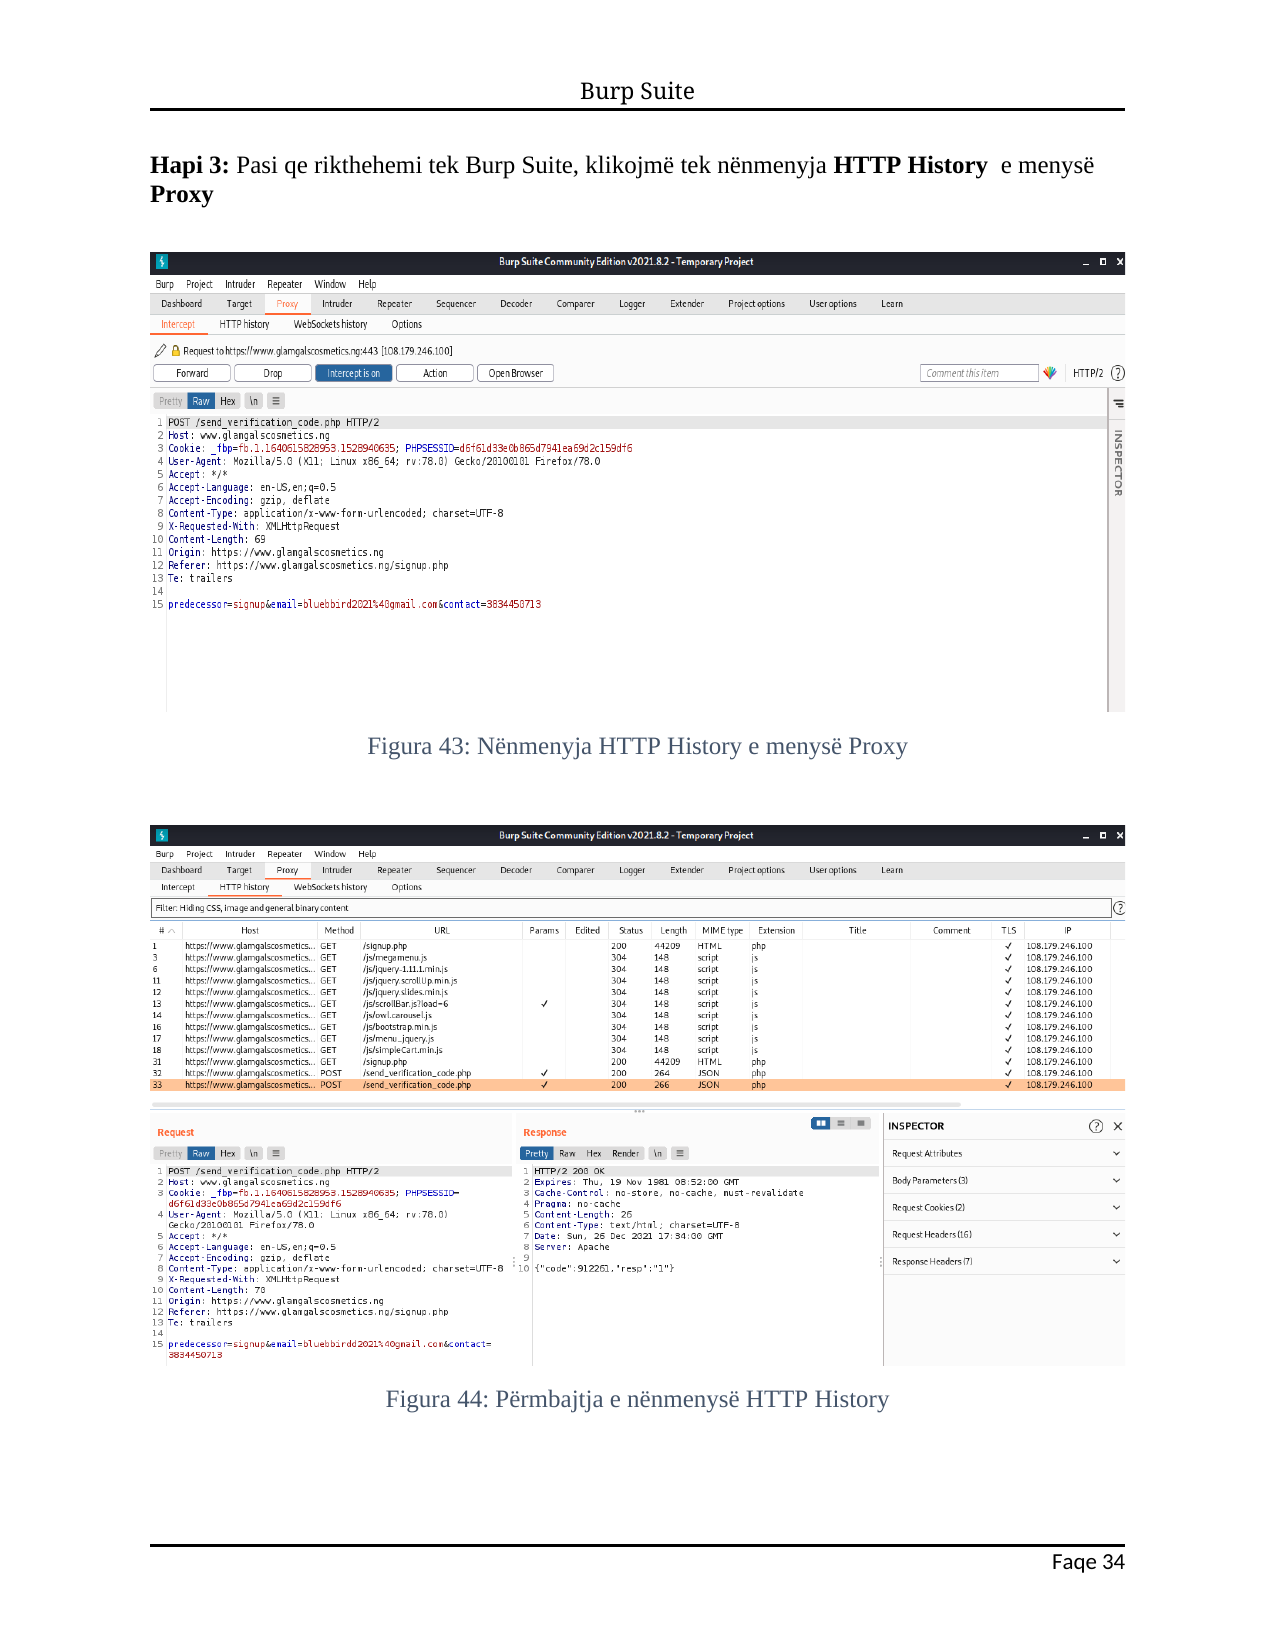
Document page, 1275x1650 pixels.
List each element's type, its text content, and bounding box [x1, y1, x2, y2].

text Figura 43: Nënmenyja HTTP History e menysë Proxy [150, 731, 1125, 759]
text Figura 44: Përmbajtja e nënmenysë HTTP History [150, 1384, 1125, 1413]
picture [150, 825, 1125, 1366]
picture [150, 252, 1125, 712]
text Hapi 3: Pasi qe rikthehemi tek Burp Suite, klikojmë tek nënmenyja HTTP History e menysë Proxy [150, 150, 1125, 207]
